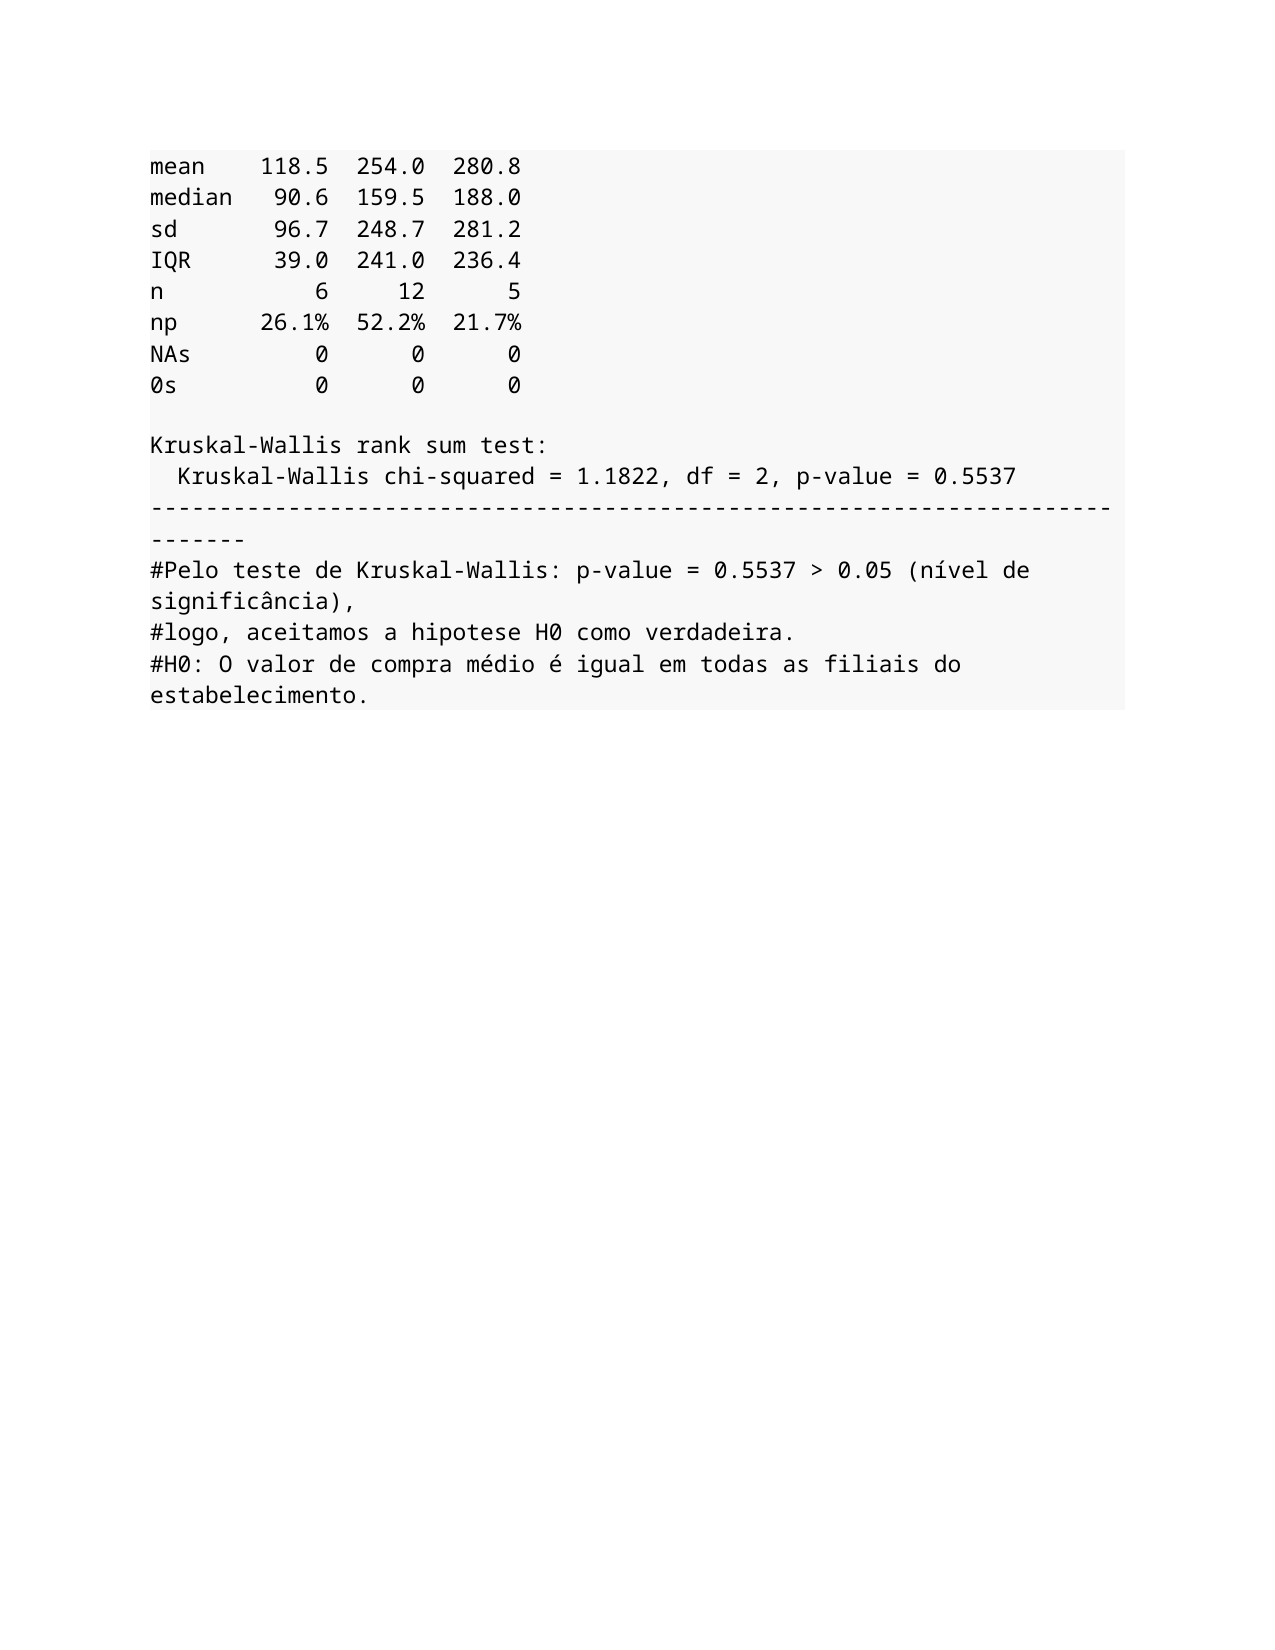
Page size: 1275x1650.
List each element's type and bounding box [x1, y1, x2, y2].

text [150, 150, 1125, 710]
